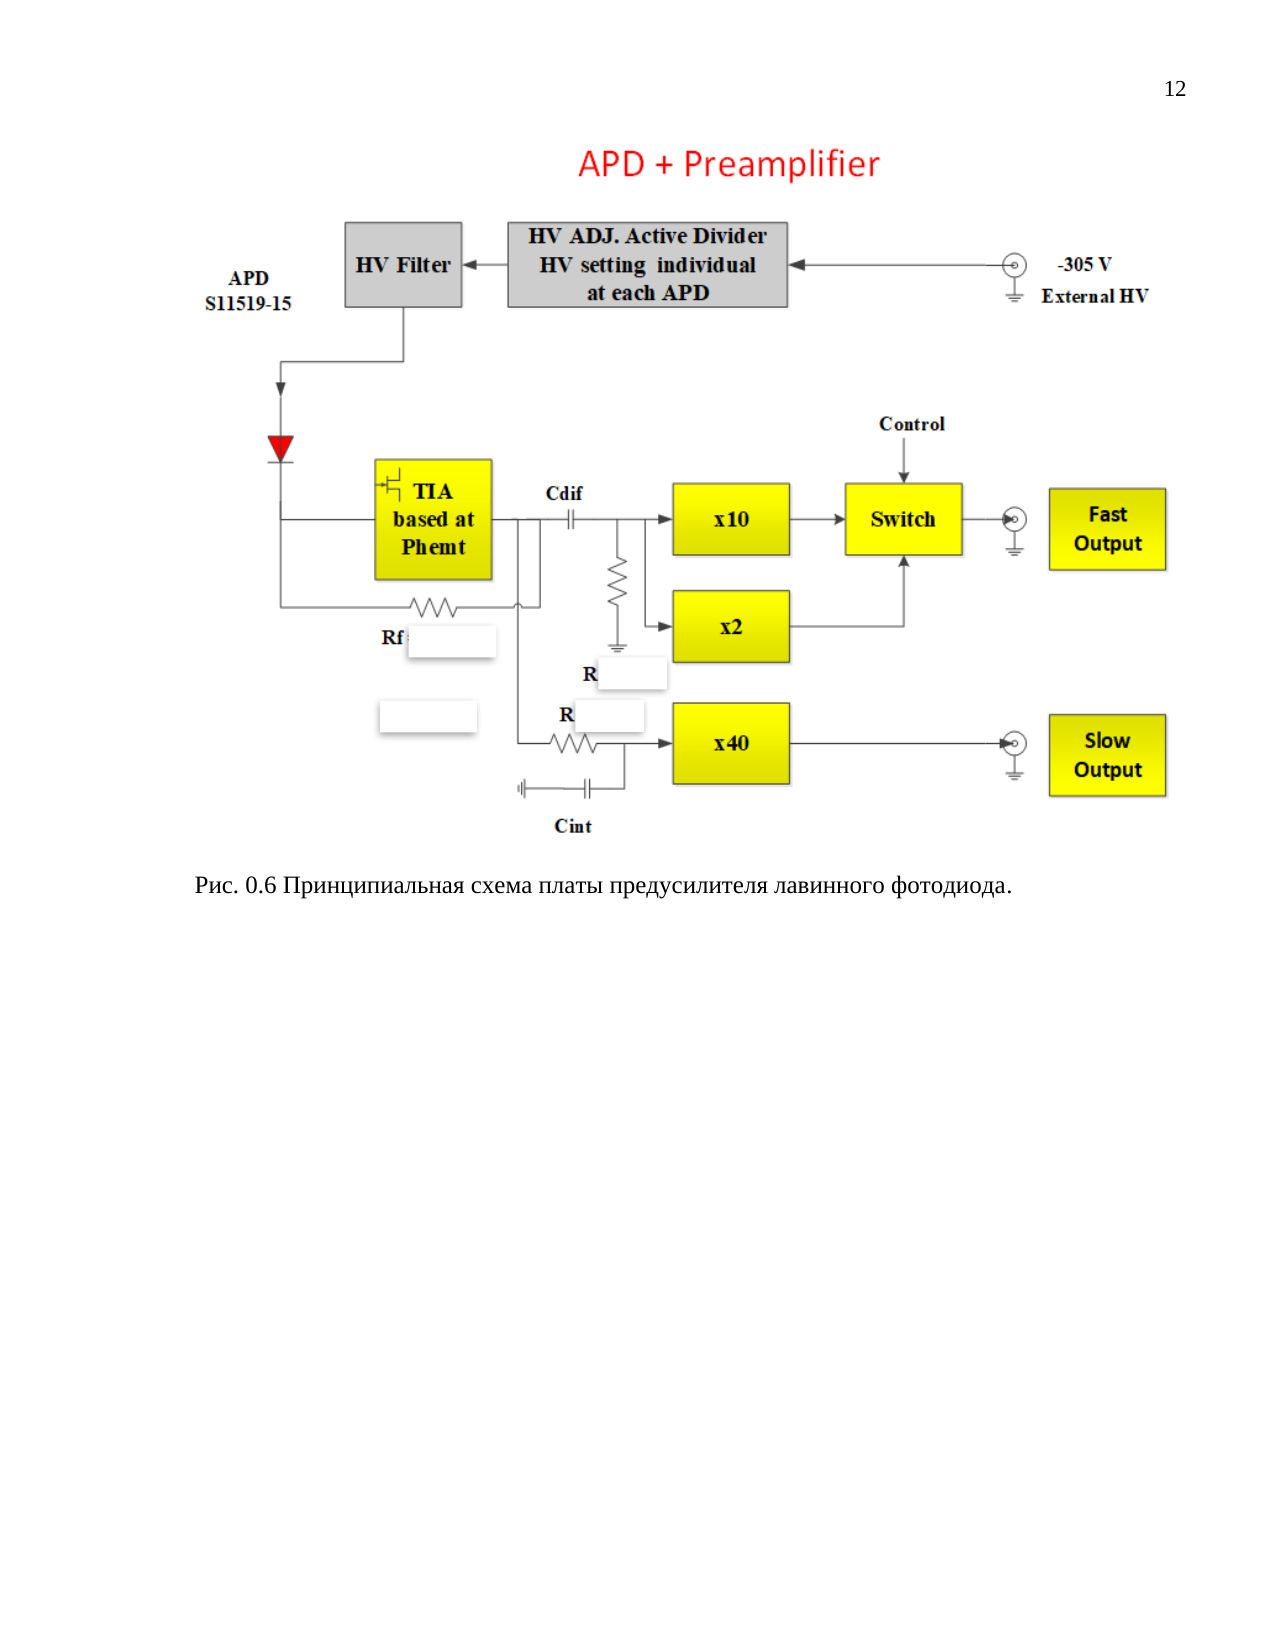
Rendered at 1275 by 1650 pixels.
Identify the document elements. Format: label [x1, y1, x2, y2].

picture [194, 127, 1170, 848]
